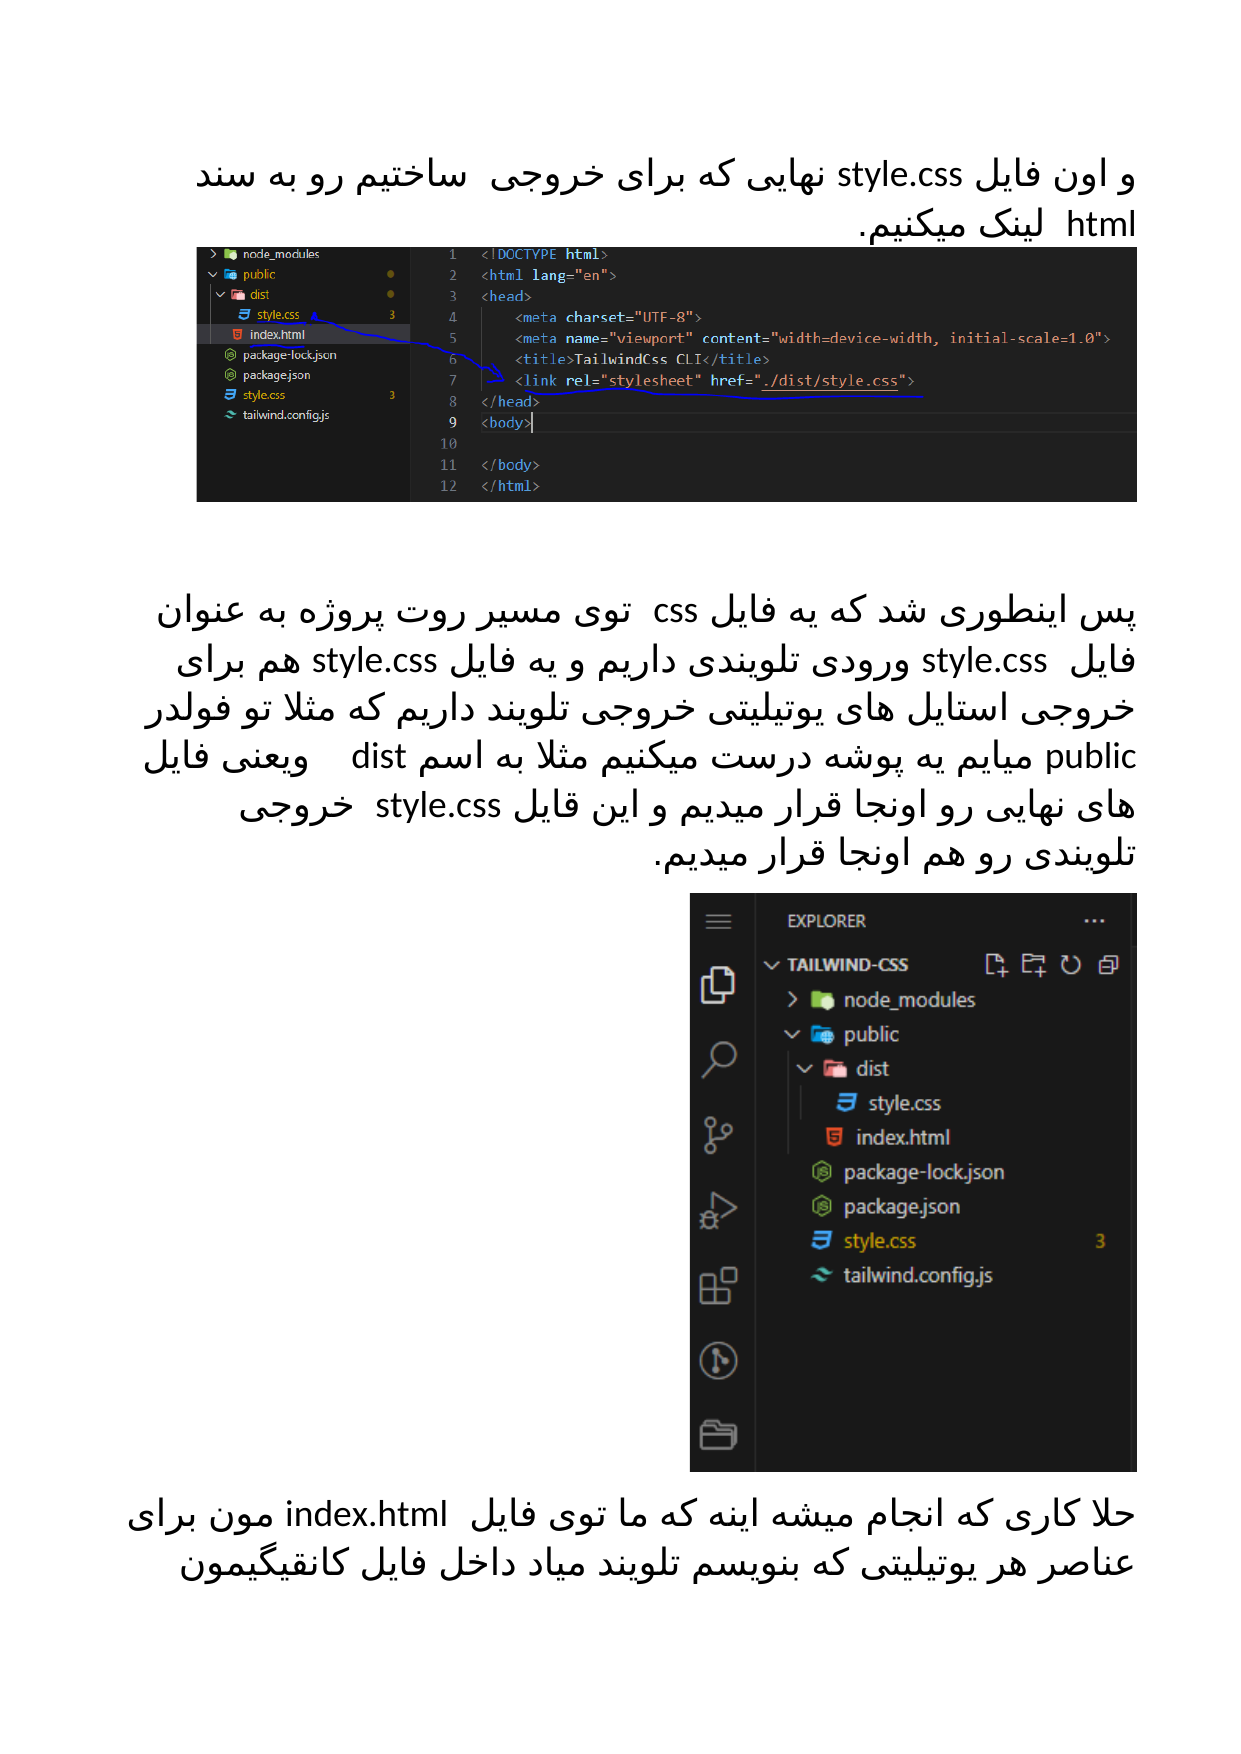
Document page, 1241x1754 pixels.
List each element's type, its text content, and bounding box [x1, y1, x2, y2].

picture [689, 893, 1137, 1472]
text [118, 1490, 1137, 1583]
picture [196, 247, 1137, 502]
text پس اینطوری شد که یه فایل css توی مسیر روت پروژه به عنوان فایل style.css ورودی تلویندی داریم و یه فایل style.css هم برای خروجی استایل های یوتیلیتی خروجی تلویند داریم که مثلا تو فولدر public میایم یه پوشه درست میکنیم مثلا به اسم dist ویعنی فایل های نهایی رو اونجا قرار میدیم و این قایل style.css خروجی تلویندی رو هم اونجا قرار میدیم. [118, 586, 1137, 873]
